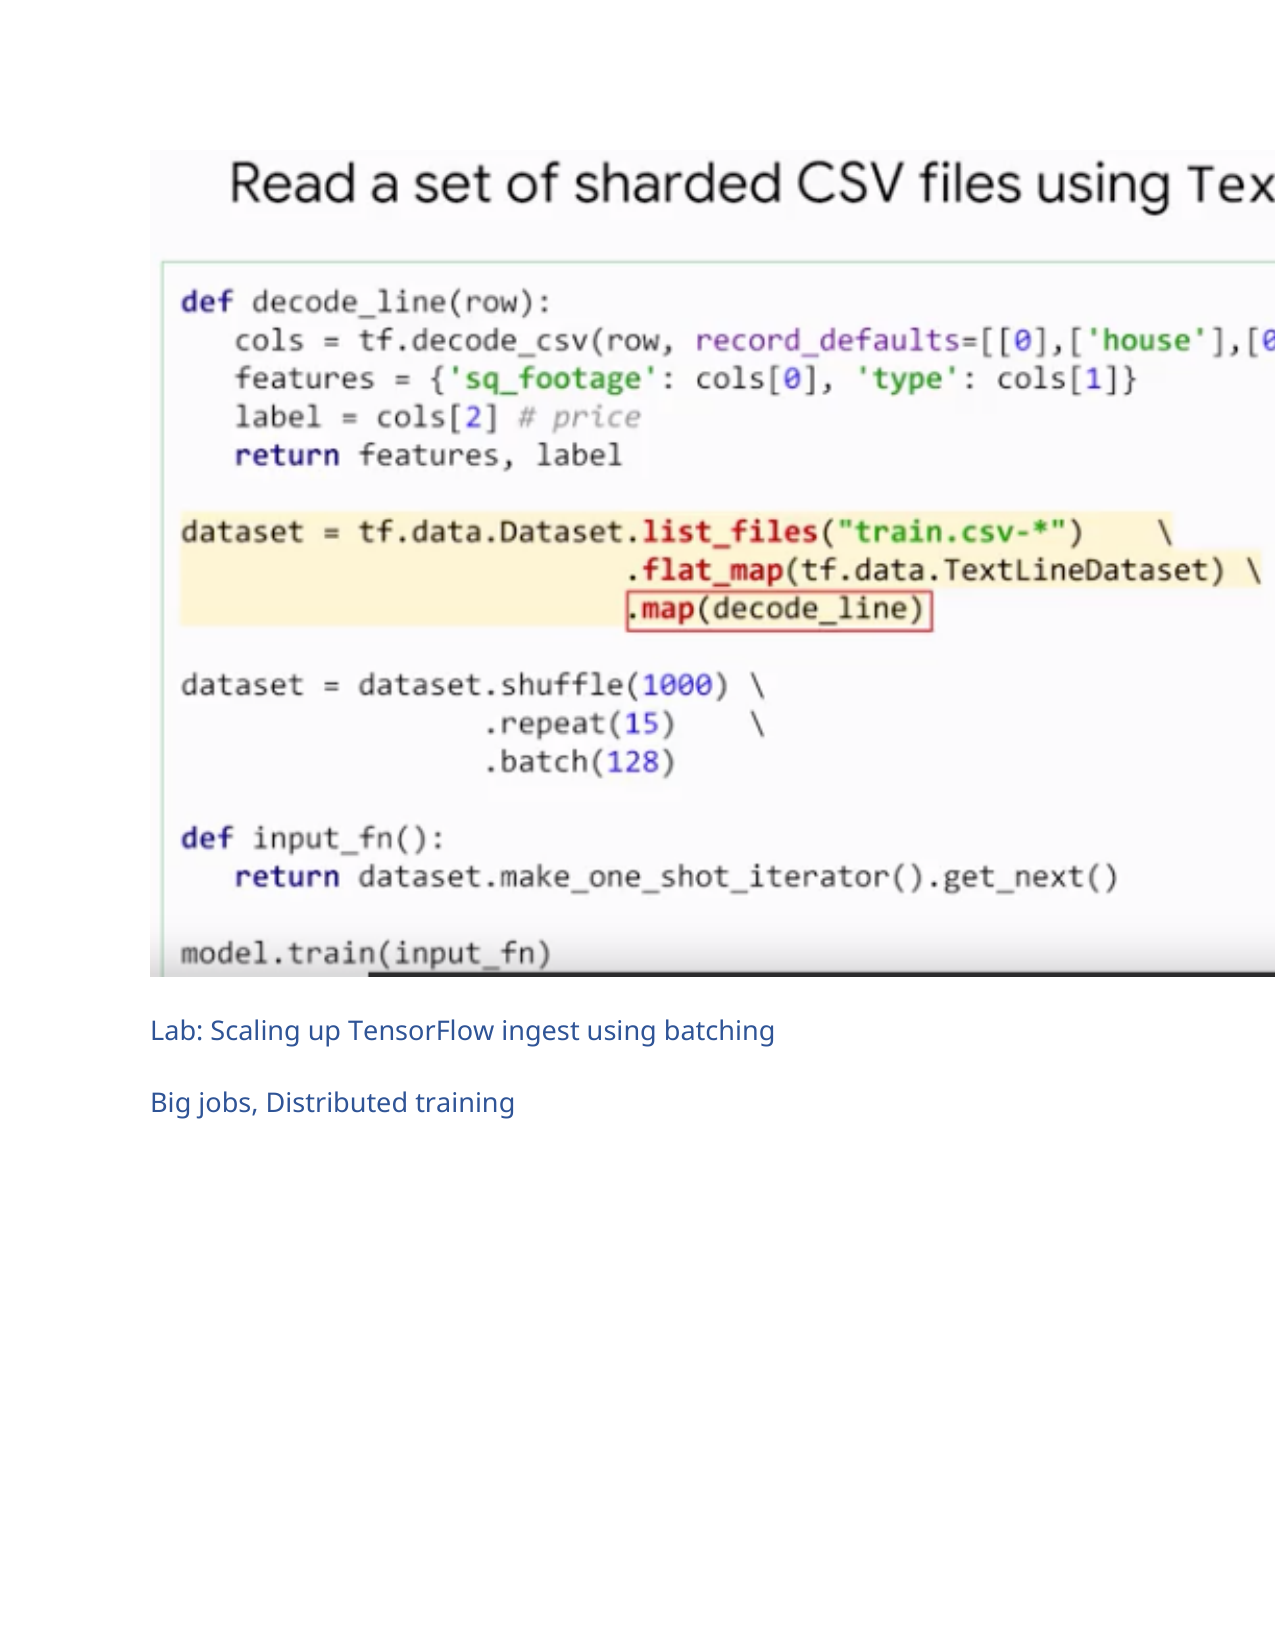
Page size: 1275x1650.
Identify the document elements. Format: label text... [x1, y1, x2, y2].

picture [150, 150, 1275, 977]
subtitle Big jobs, Distributed training [150, 1083, 1125, 1120]
subtitle Lab: Scaling up TensorFlow ingest using batching [150, 1012, 1125, 1049]
